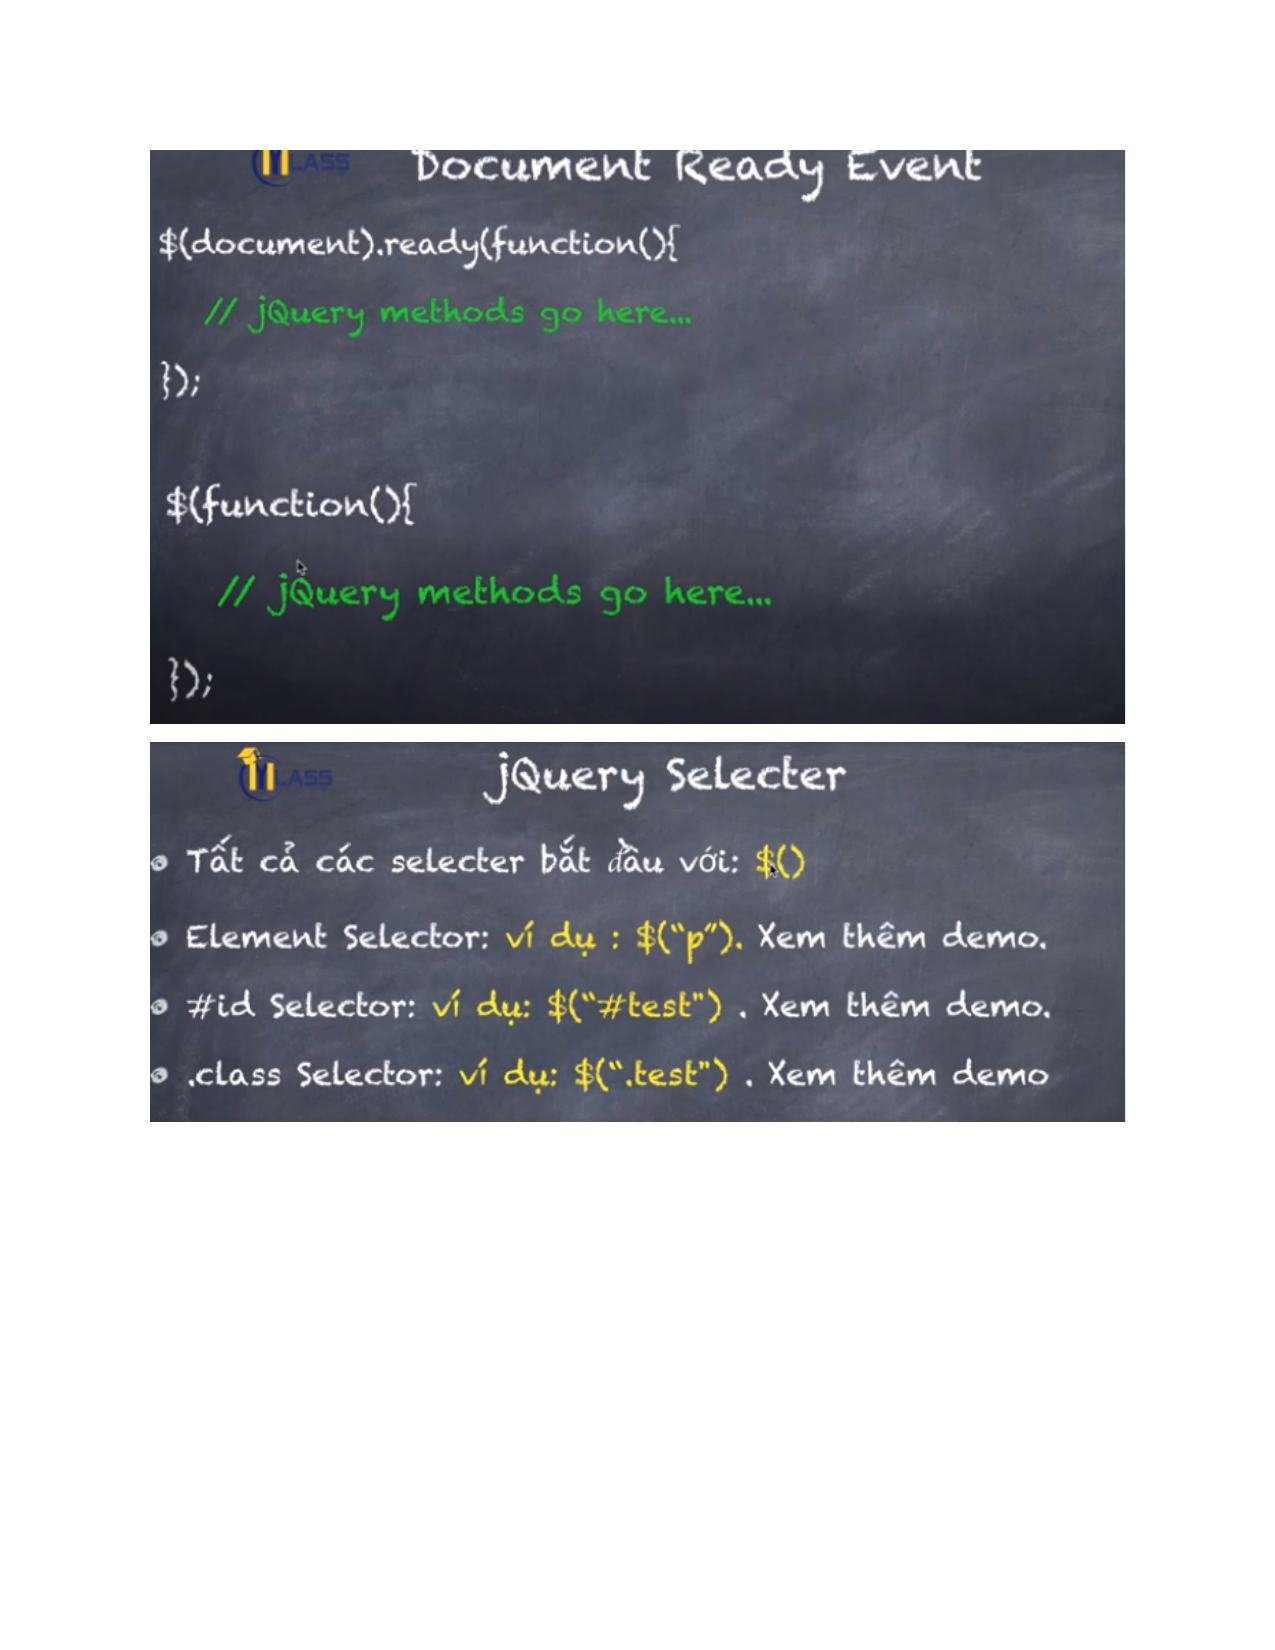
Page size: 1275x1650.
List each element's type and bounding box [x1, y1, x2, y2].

picture [150, 742, 1125, 1122]
picture [150, 150, 1125, 724]
